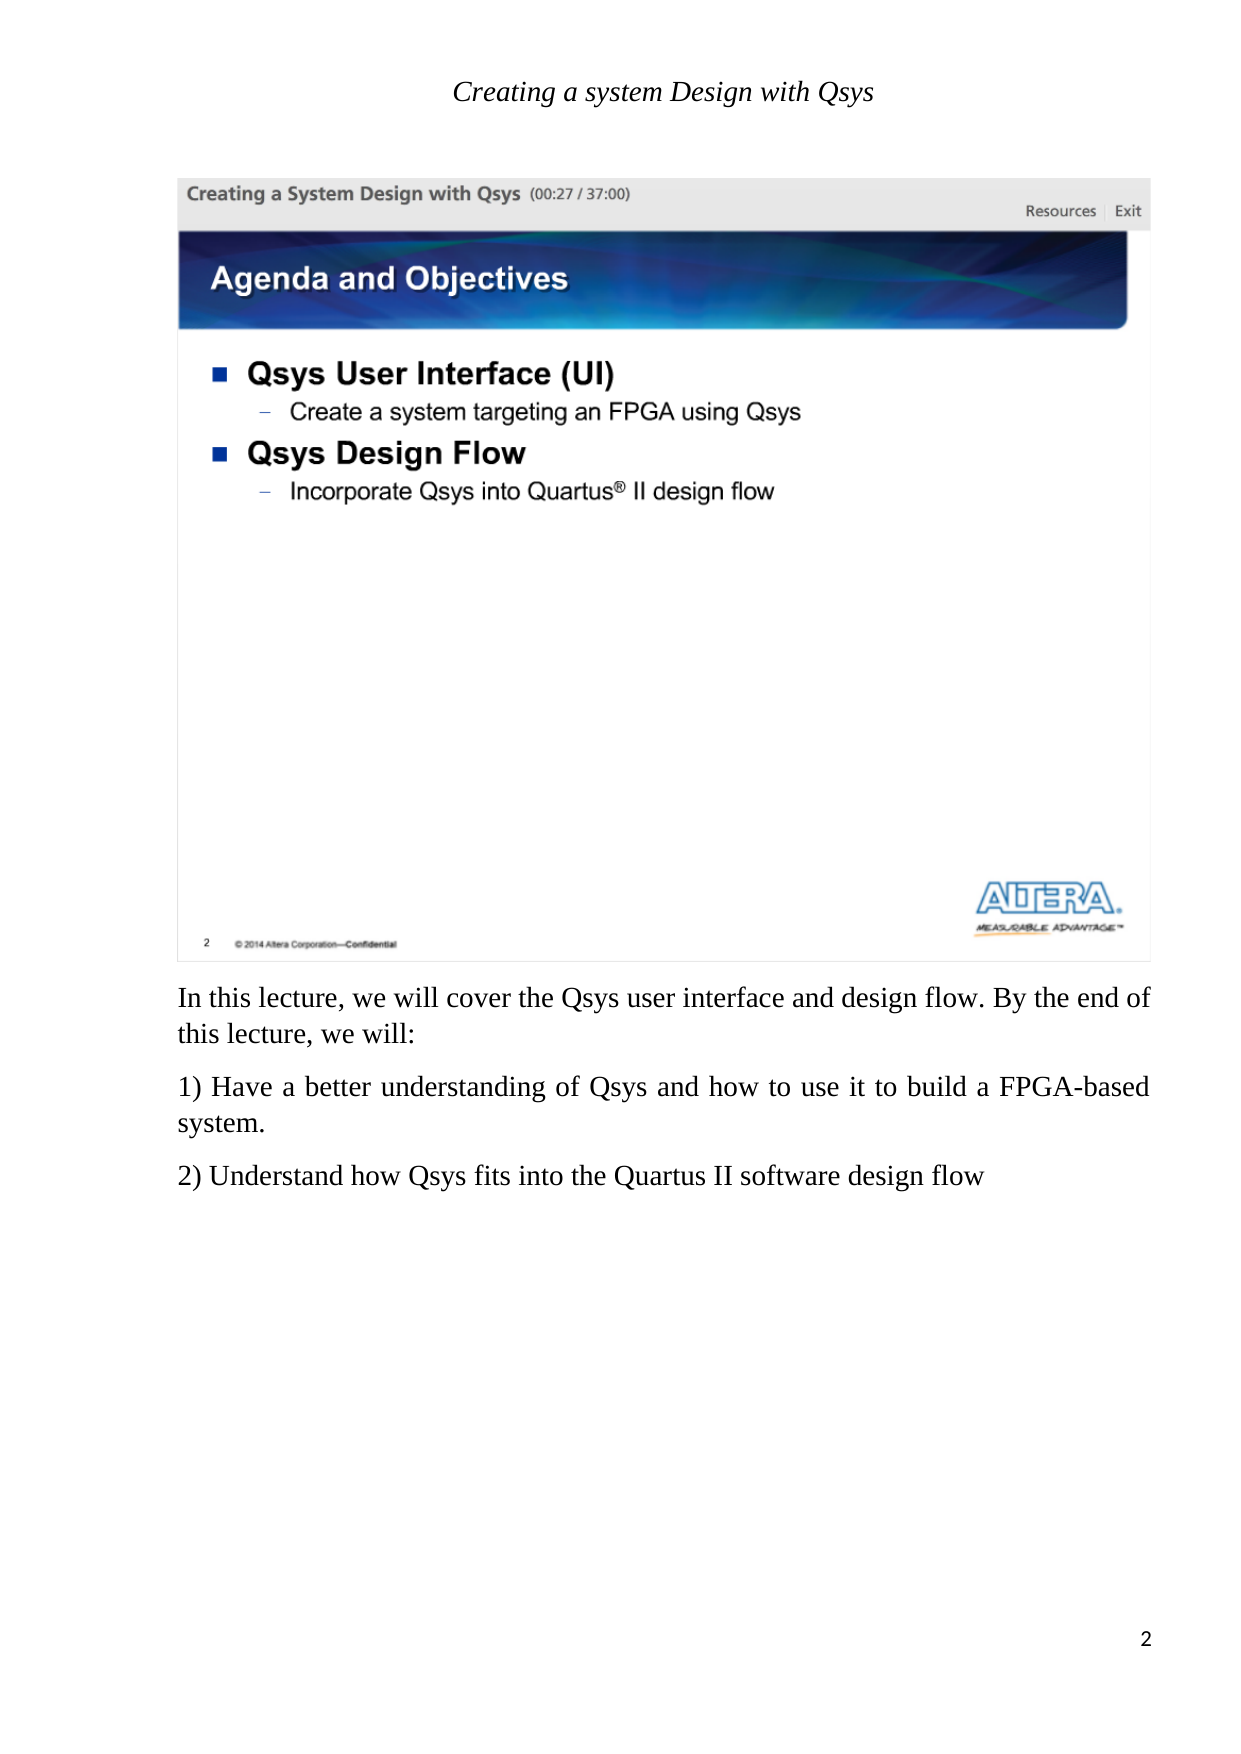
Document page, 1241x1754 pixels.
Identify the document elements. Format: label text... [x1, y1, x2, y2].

picture [177, 178, 1151, 962]
text 1) Have a better understanding of Qsys and how to use it to build a FPGA-based system. [177, 1069, 1152, 1139]
text In this lecture, we will cover the Qsys user interface and design flow. By the end of this lecture, we will: [177, 981, 1152, 1050]
text 2) Understand how Qsys fits into the Quartus II software design flow [177, 1158, 1152, 1192]
